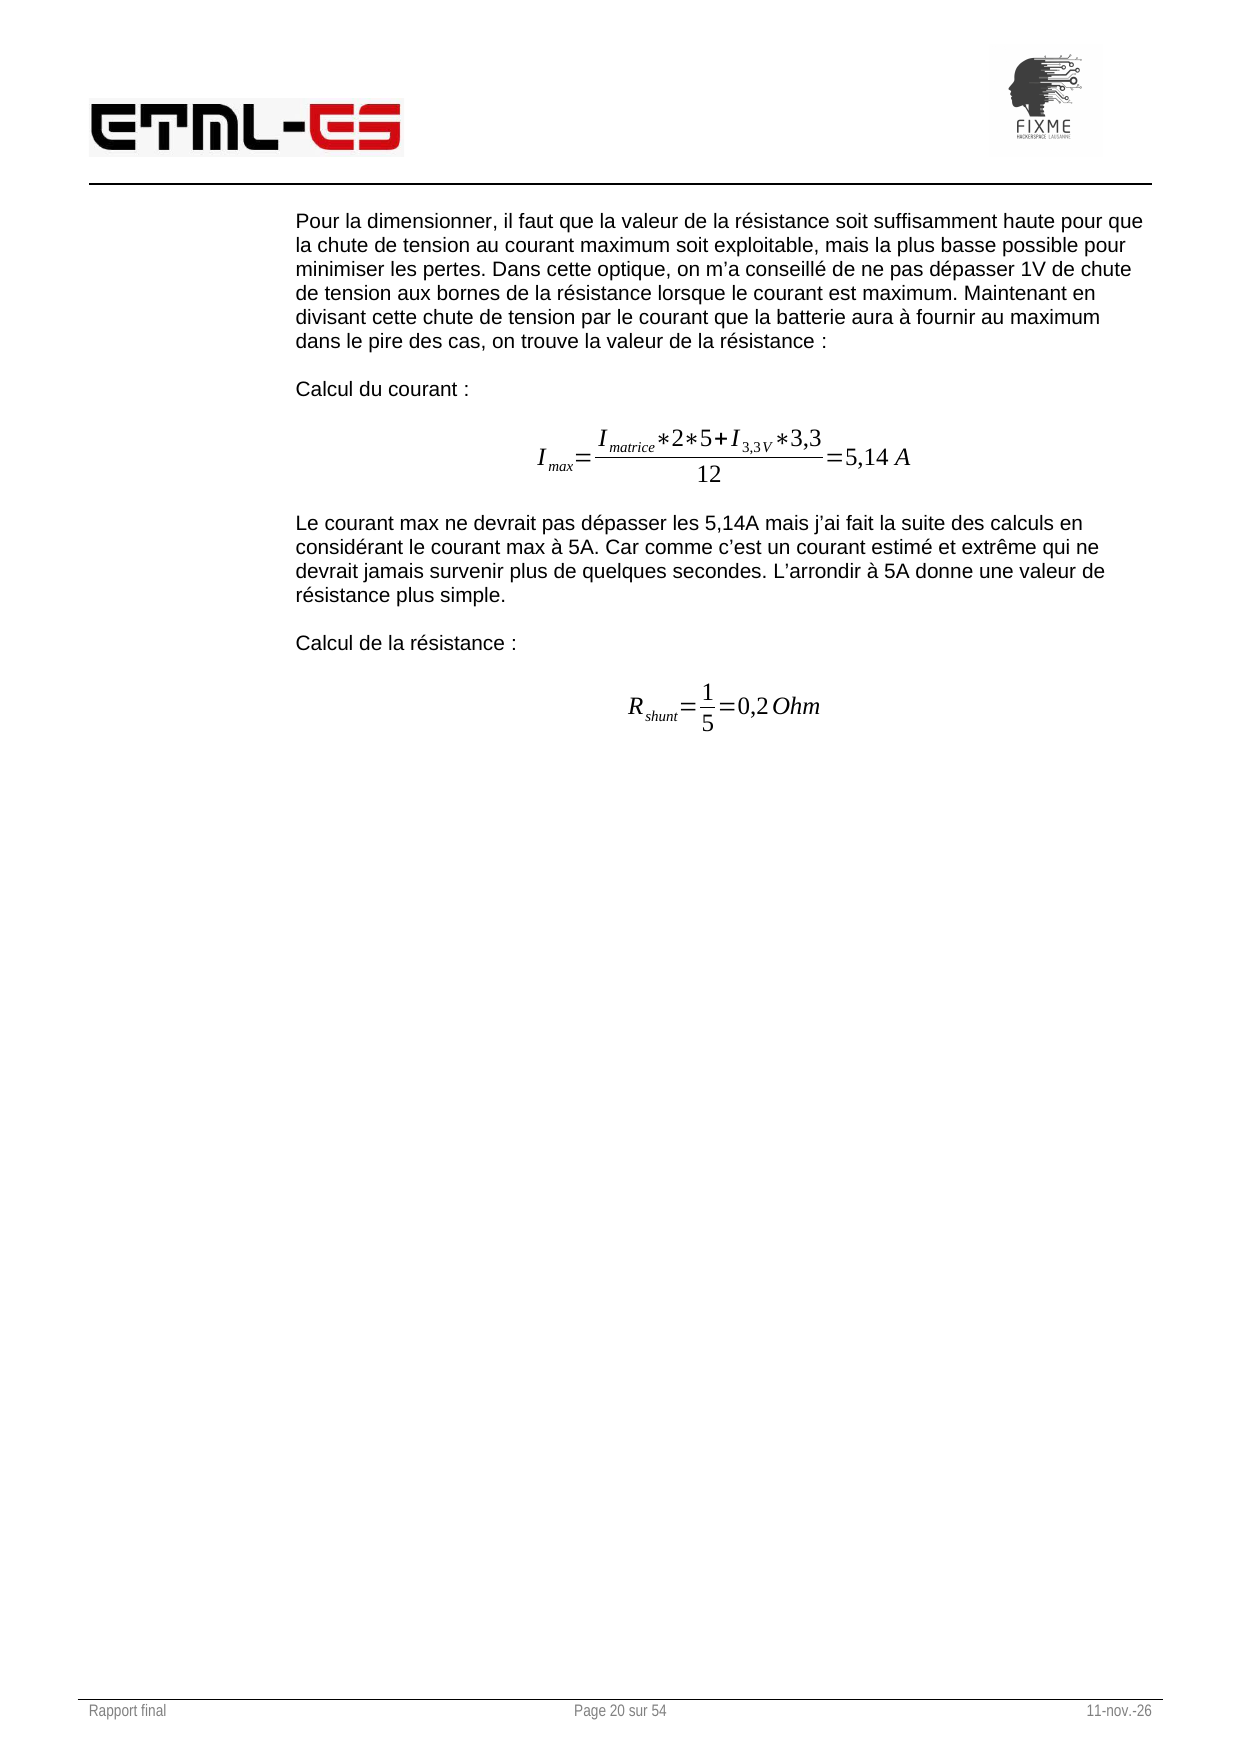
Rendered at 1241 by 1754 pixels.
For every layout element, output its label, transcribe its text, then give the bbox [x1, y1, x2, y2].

text Pour la dimensionner, il faut que la valeur de la résistance soit suffisamment haute pour que la chute de tension au courant maximum soit exploitable, mais la plus basse possible pour minimiser les pertes. Dans cette optique, on m’a conseillé de ne pas dépasser 1V de chute de tension aux bornes de la résistance lorsque le courant est maximum. Maintenant en divisant cette chute de tension par le courant que la batterie aura à fournir au maximum dans le pire des cas, on trouve la valeur de la résistance : [295, 209, 1152, 352]
picture [988, 44, 1104, 157]
text Le courant max ne devrait pas dépasser les 5,14A mais j’ai fait la suite des calculs en considérant le courant max à 5A. Car comme c’est un courant estimé et extrême qui ne devrait jamais survenir plus de quelques secondes. L’arrondir à 5A donne une valeur de résistance plus simple. [295, 511, 1152, 607]
picture [88, 98, 405, 157]
text Calcul de la résistance : [295, 631, 1152, 655]
text Calcul du courant : [295, 376, 1152, 400]
